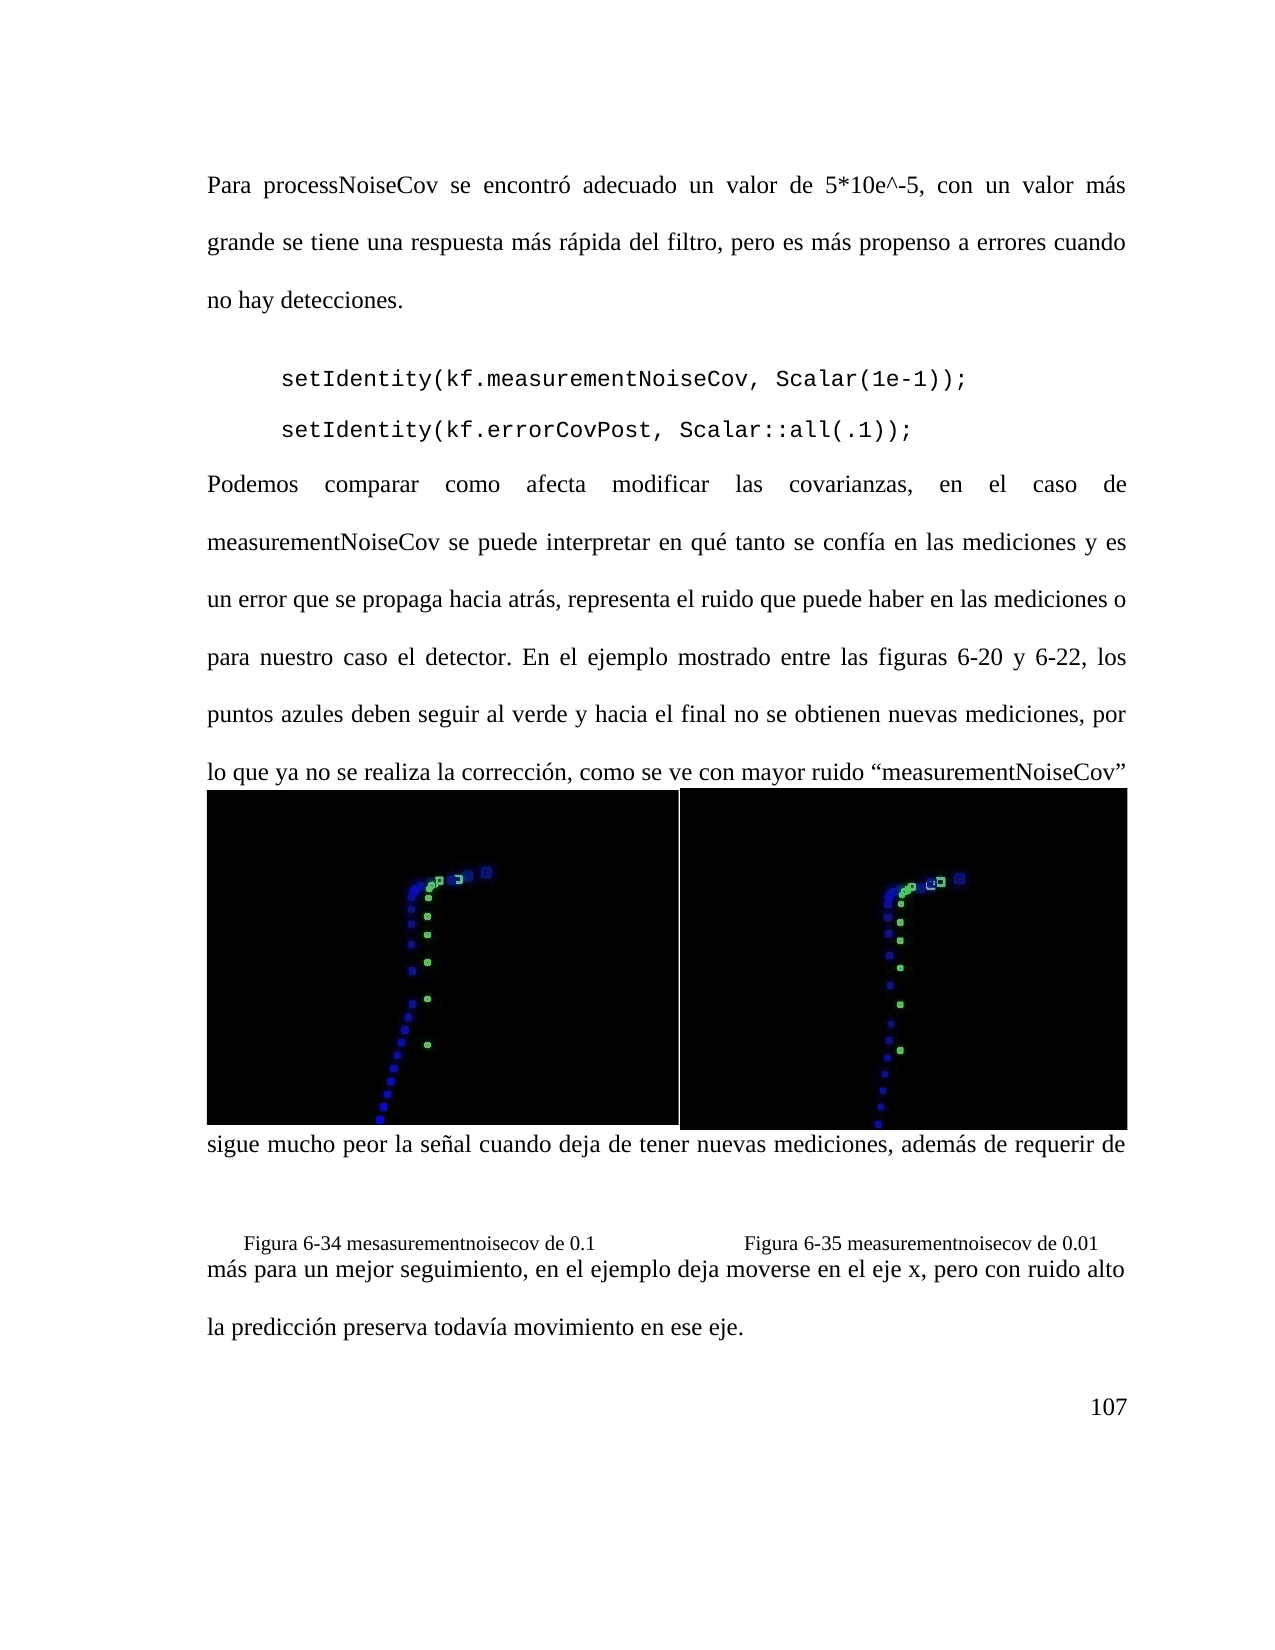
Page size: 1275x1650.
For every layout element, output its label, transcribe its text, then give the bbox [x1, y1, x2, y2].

text Para processNoiseCov se encontró adecuado un valor de 5*10e^-5, con un valor más grande se tiene una respuesta más rápida del filtro, pero es más propenso a errores cuando no hay detecciones. [207, 170, 1127, 314]
text setIdentity(kf.errorCovPost, Scalar::all(.1)); [281, 418, 1127, 444]
text setIdentity(kf.measurementNoiseCov, Scalar(1e-1)); [281, 367, 1127, 393]
picture [680, 788, 1128, 1130]
picture [206, 790, 679, 1125]
